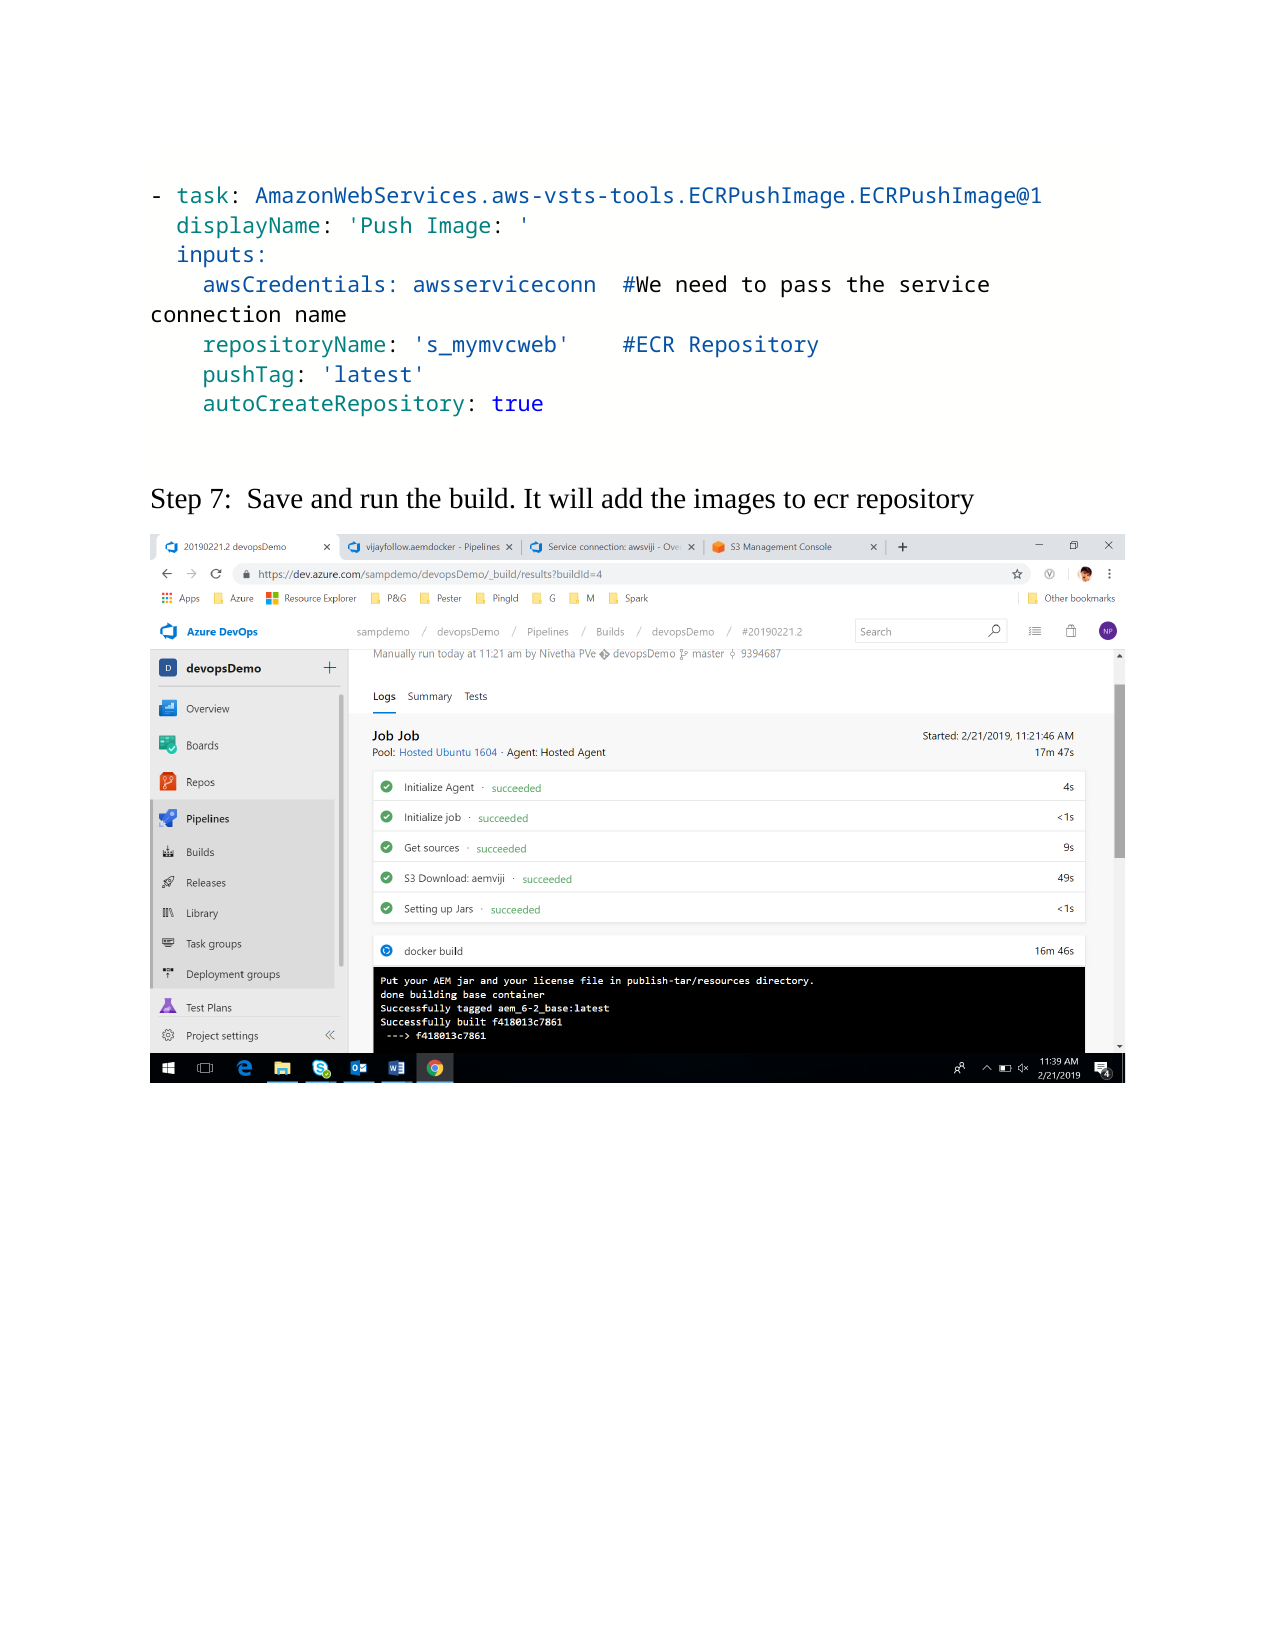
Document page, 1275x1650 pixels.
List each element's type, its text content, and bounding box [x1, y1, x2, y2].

text - task: AmazonWebServices.aws-vsts-tools.ECRPushImage.ECRPushImage@1 [150, 180, 1125, 209]
text displayName: 'Push Image: ' [150, 209, 1125, 239]
text repositoryName: 's_mymvcweb' #ECR Repository [150, 329, 1125, 358]
text autoCreateRepository: true [150, 388, 1125, 418]
text pushTag: 'latest' [150, 358, 1125, 388]
text inputs: [150, 239, 1125, 269]
text awsCredentials: awsserviceconn #We need to pass the service connection name [150, 269, 1125, 329]
picture [150, 534, 1125, 1083]
text Step 7: Save and run the build. It will add the images to ecr repository [150, 481, 1125, 515]
